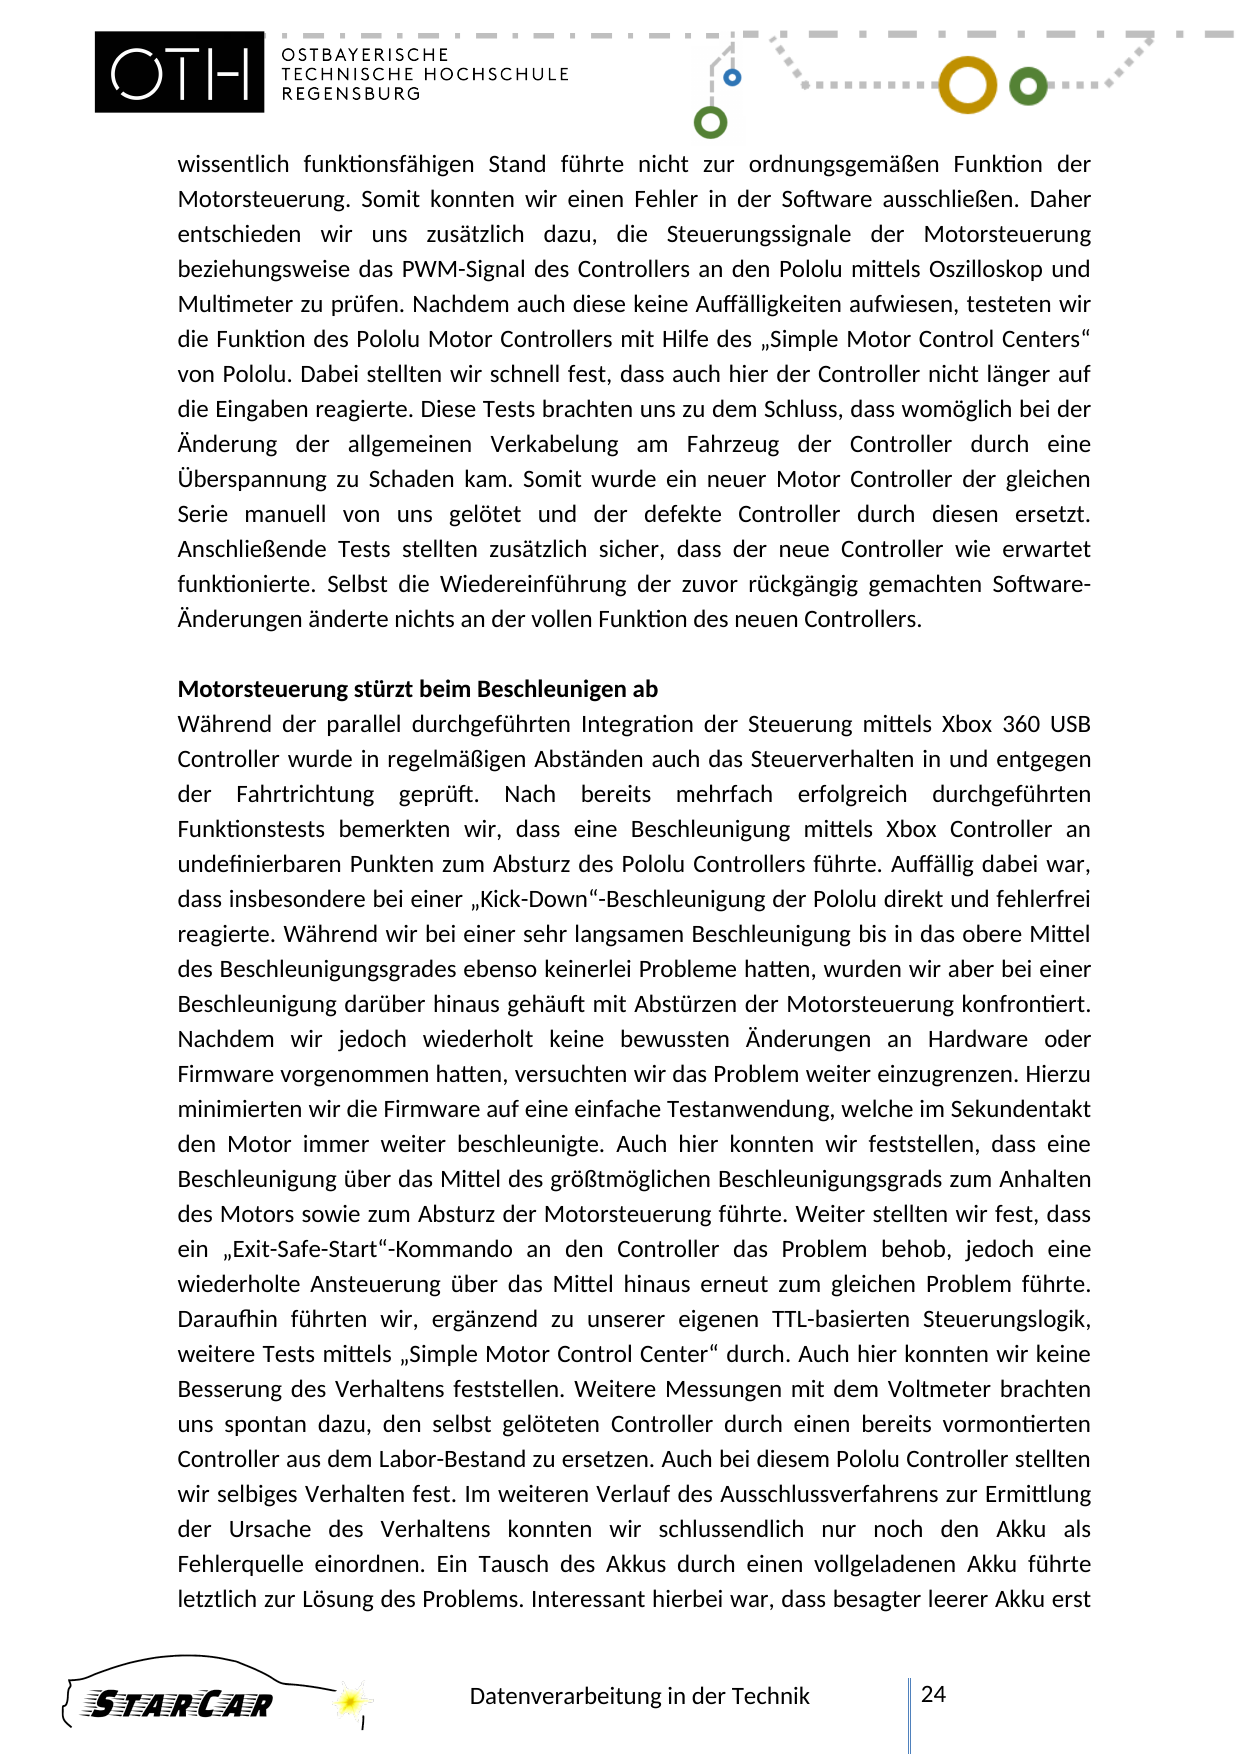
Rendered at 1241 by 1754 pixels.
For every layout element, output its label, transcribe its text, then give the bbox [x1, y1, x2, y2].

picture [94, 15, 1237, 145]
picture [54, 1651, 380, 1730]
text Motorsteuerung stürzt beim Beschleunigen ab [177, 673, 1092, 703]
